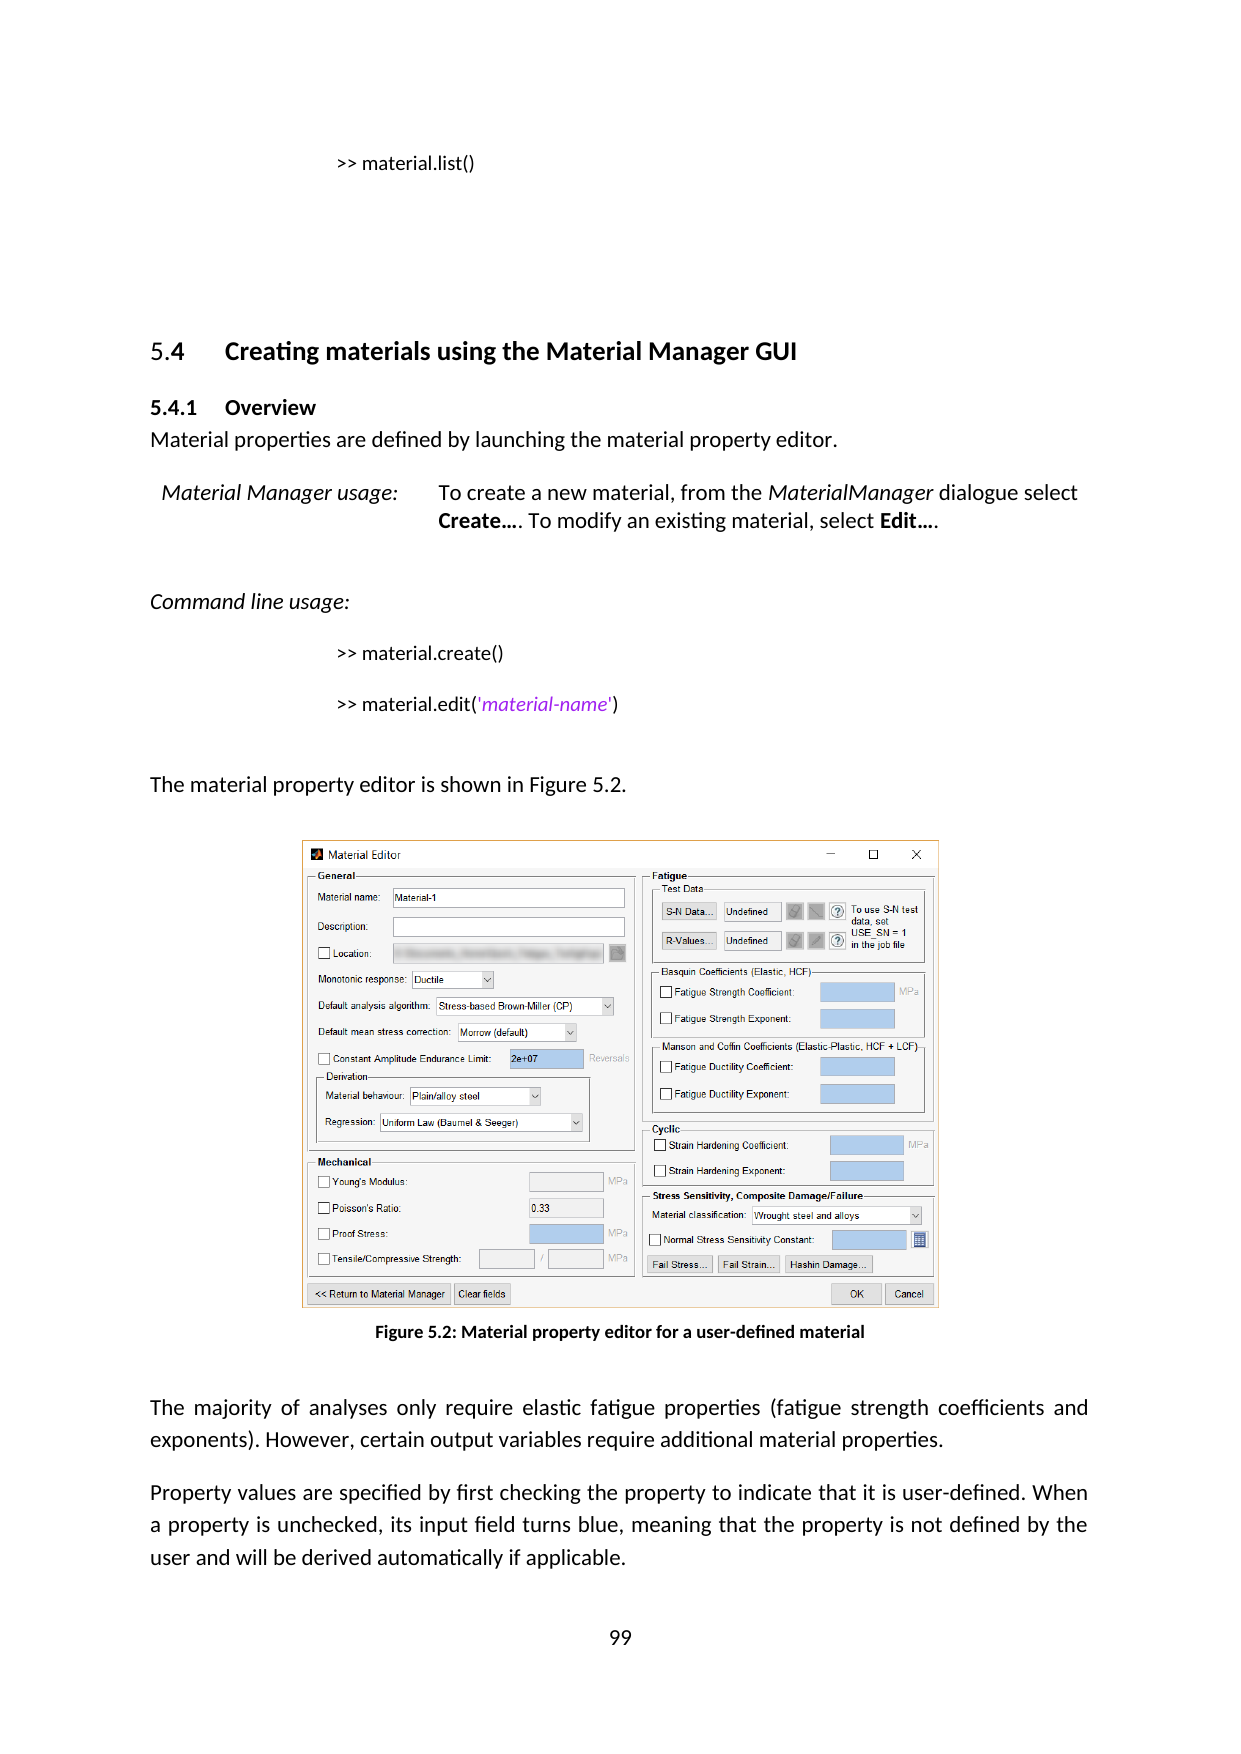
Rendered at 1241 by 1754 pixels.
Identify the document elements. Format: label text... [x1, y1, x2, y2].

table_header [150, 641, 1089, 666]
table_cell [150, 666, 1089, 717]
text Material properties are defined by launching the material property editor. [150, 425, 1090, 453]
subtitle 5.4.1 Overview [150, 393, 1090, 421]
text Property values are specified by first checking the property to indicate that it is user-defined. When a property is unchecked, its input field turns blue, meaning that the property is not defined by the user and will be derived automatically if applicable. [150, 1478, 1090, 1571]
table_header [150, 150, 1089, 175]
text Command line usage: [150, 587, 1090, 616]
picture [302, 840, 939, 1308]
subtitle 5.4 Creating materials using the Material Manager GUI [150, 334, 1090, 367]
text The material property editor is shown in Figure 5.2. [150, 770, 1090, 798]
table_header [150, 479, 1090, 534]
